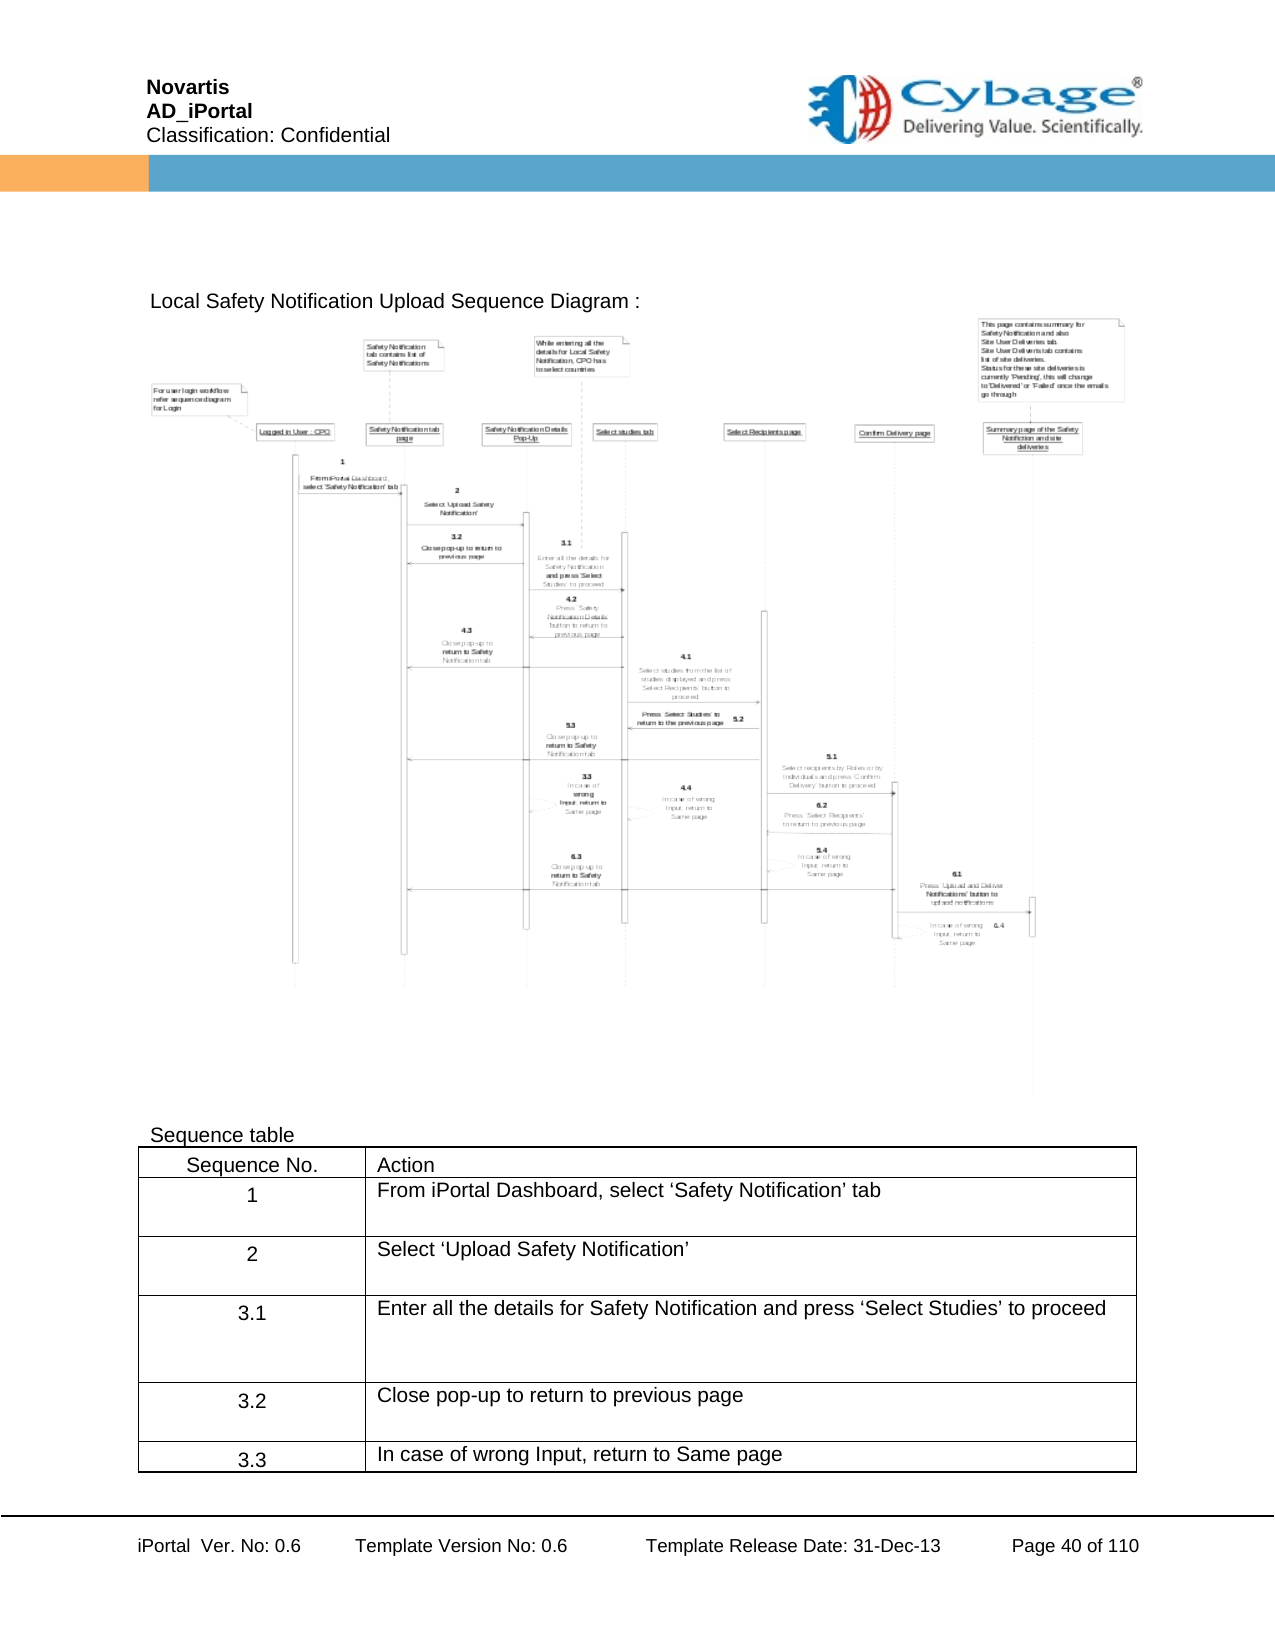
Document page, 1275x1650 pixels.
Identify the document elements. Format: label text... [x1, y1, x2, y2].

table_header Sequence No. [139, 1148, 365, 1177]
table_cell In case of wrong Input, return to Same page [366, 1442, 1136, 1471]
table_cell 3.3 [139, 1442, 365, 1471]
table_cell 2 [139, 1237, 365, 1294]
picture [808, 75, 1143, 144]
table_cell 1 [139, 1178, 365, 1236]
text Local Safety Notification Upload Sequence Diagram : [150, 284, 1125, 313]
text Sequence table [150, 1117, 1125, 1146]
table_cell Select ‘Upload Safety Notification’ [366, 1237, 1136, 1294]
table_cell Close pop-up to return to previous page [366, 1383, 1136, 1441]
table_header Action [366, 1148, 1136, 1177]
table_cell From iPortal Dashboard, select ‘Safety Notification’ tab [366, 1178, 1136, 1236]
table_cell Enter all the details for Safety Notification and press ‘Select Studies’ to proceed [366, 1296, 1136, 1382]
table_cell 3.1 [139, 1296, 365, 1382]
table_cell 3.2 [139, 1383, 365, 1441]
